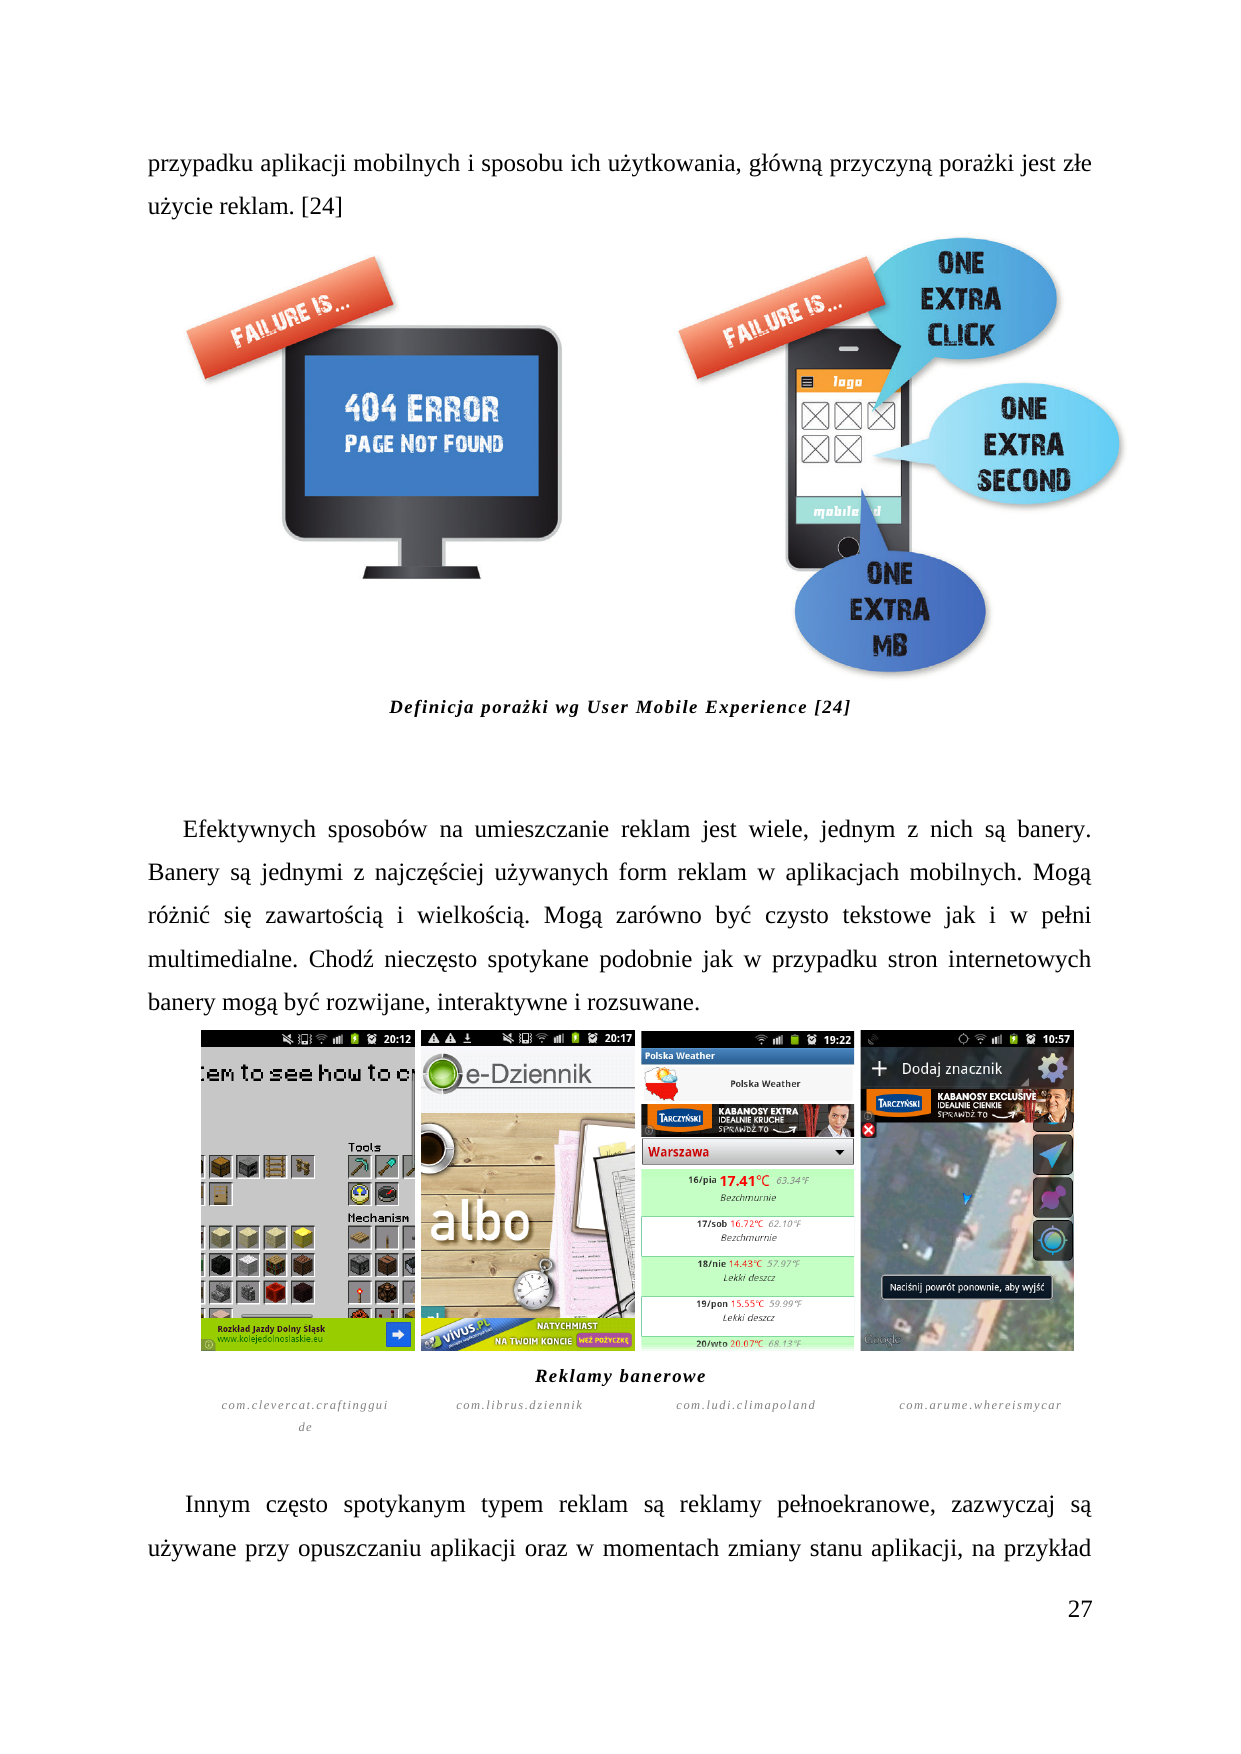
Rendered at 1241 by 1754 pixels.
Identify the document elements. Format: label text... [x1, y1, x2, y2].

text Efektywnych sposobów na umieszczanie reklam jest wiele, jednym z nich są banery. Banery są jednymi z najczęściej używanych form reklam w aplikacjach mobilnych. Mogą różnić się zawartością i wielkością. Mogą zarówno być czysto tekstowe jak i w pełni multimedialne. Chodź nieczęsto spotykane podobnie jak w przypadku stron internetowych banery mogą być rozwijane, interaktywne i rozsuwane. [148, 814, 1092, 1016]
picture [641, 1031, 855, 1351]
table_header com.arume.whereismycar [856, 1398, 1104, 1446]
table_header com.ludi.climapoland [635, 1398, 856, 1446]
table_header com.librus.dziennik [403, 1398, 635, 1446]
picture [860, 1030, 1074, 1351]
subtitle Definicja porażki wg User Mobile Experience [24] [148, 696, 1092, 717]
subtitle Reklamy banerowe [148, 1365, 1092, 1387]
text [148, 1489, 1092, 1561]
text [148, 148, 1092, 219]
table_header com.clevercat.craftingguide [207, 1398, 403, 1446]
picture [201, 1030, 415, 1351]
picture [421, 1030, 635, 1351]
